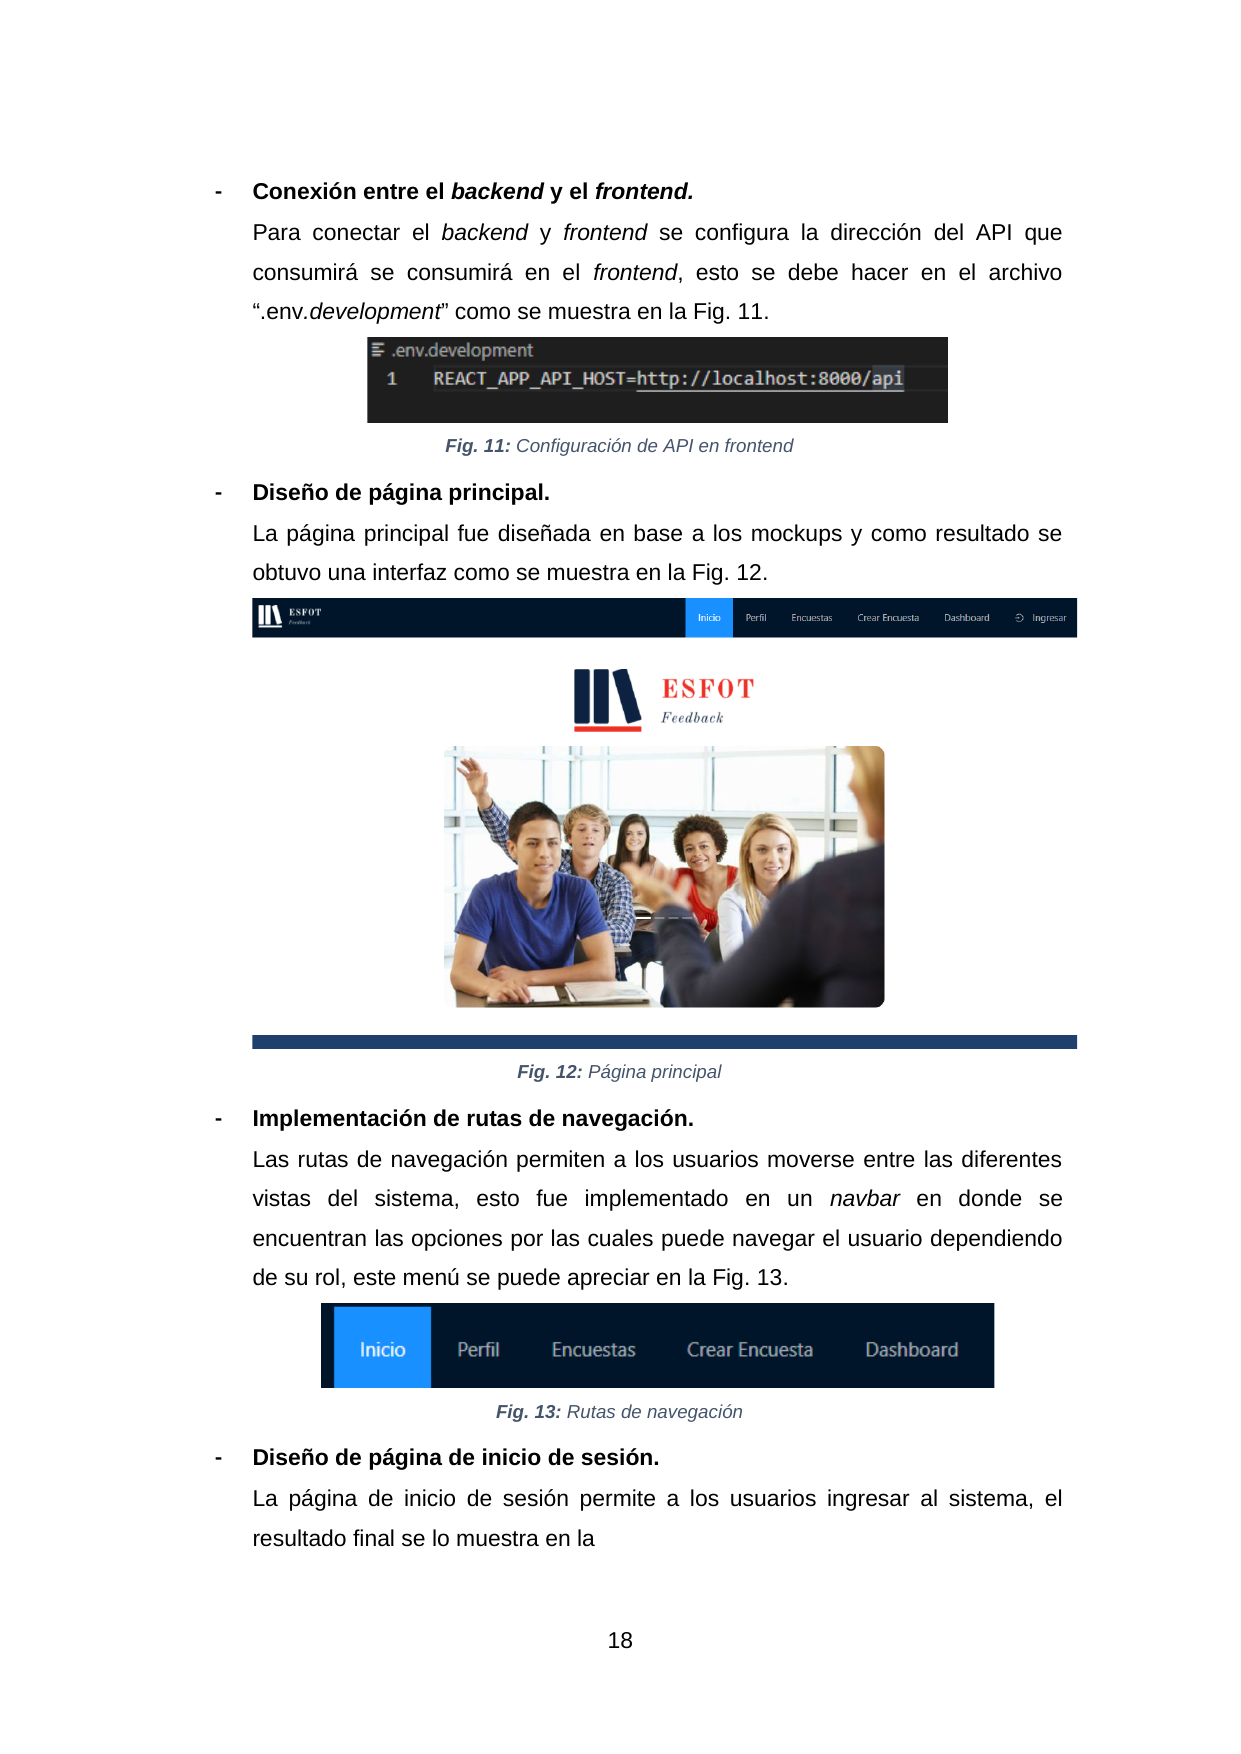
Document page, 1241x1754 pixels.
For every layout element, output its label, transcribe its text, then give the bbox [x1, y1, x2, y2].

list Para conectar el backend y frontend se configura la dirección del API que consumirá se consumirá en el frontend, esto se debe hacer en el archivo “.env.development” como se muestra en la Fig. 11. [252, 219, 1063, 324]
list Conexión entre el backend y el frontend. [215, 177, 1063, 205]
text Fig. 13: Rutas de navegación [177, 1401, 1063, 1422]
text Fig. 11: Configuración de API en frontend [177, 435, 1063, 457]
picture [252, 598, 1078, 1049]
list La página de inicio de sesión permite a los usuarios ingresar al sistema, el resultado final se lo muestra en la [252, 1485, 1063, 1551]
list Diseño de página principal. [215, 478, 1063, 506]
list Las rutas de navegación permiten a los usuarios moverse entre las diferentes vistas del sistema, esto fue implementado en un navbar en donde se encuentran las opciones por las cuales puede navegar el usuario dependiendo de su rol, este menú se puede apreciar en la Fig. 13. [252, 1146, 1063, 1291]
text Fig. 12: Página principal [177, 1061, 1063, 1083]
picture [367, 337, 948, 423]
list La página principal fue diseñada en base a los mockups y como resultado se obtuvo una interfaz como se muestra en la Fig. 12. [252, 520, 1063, 586]
list Diseño de página de inicio de sesión. [215, 1443, 1063, 1471]
picture [321, 1303, 995, 1388]
list Implementación de rutas de navegación. [215, 1104, 1063, 1132]
